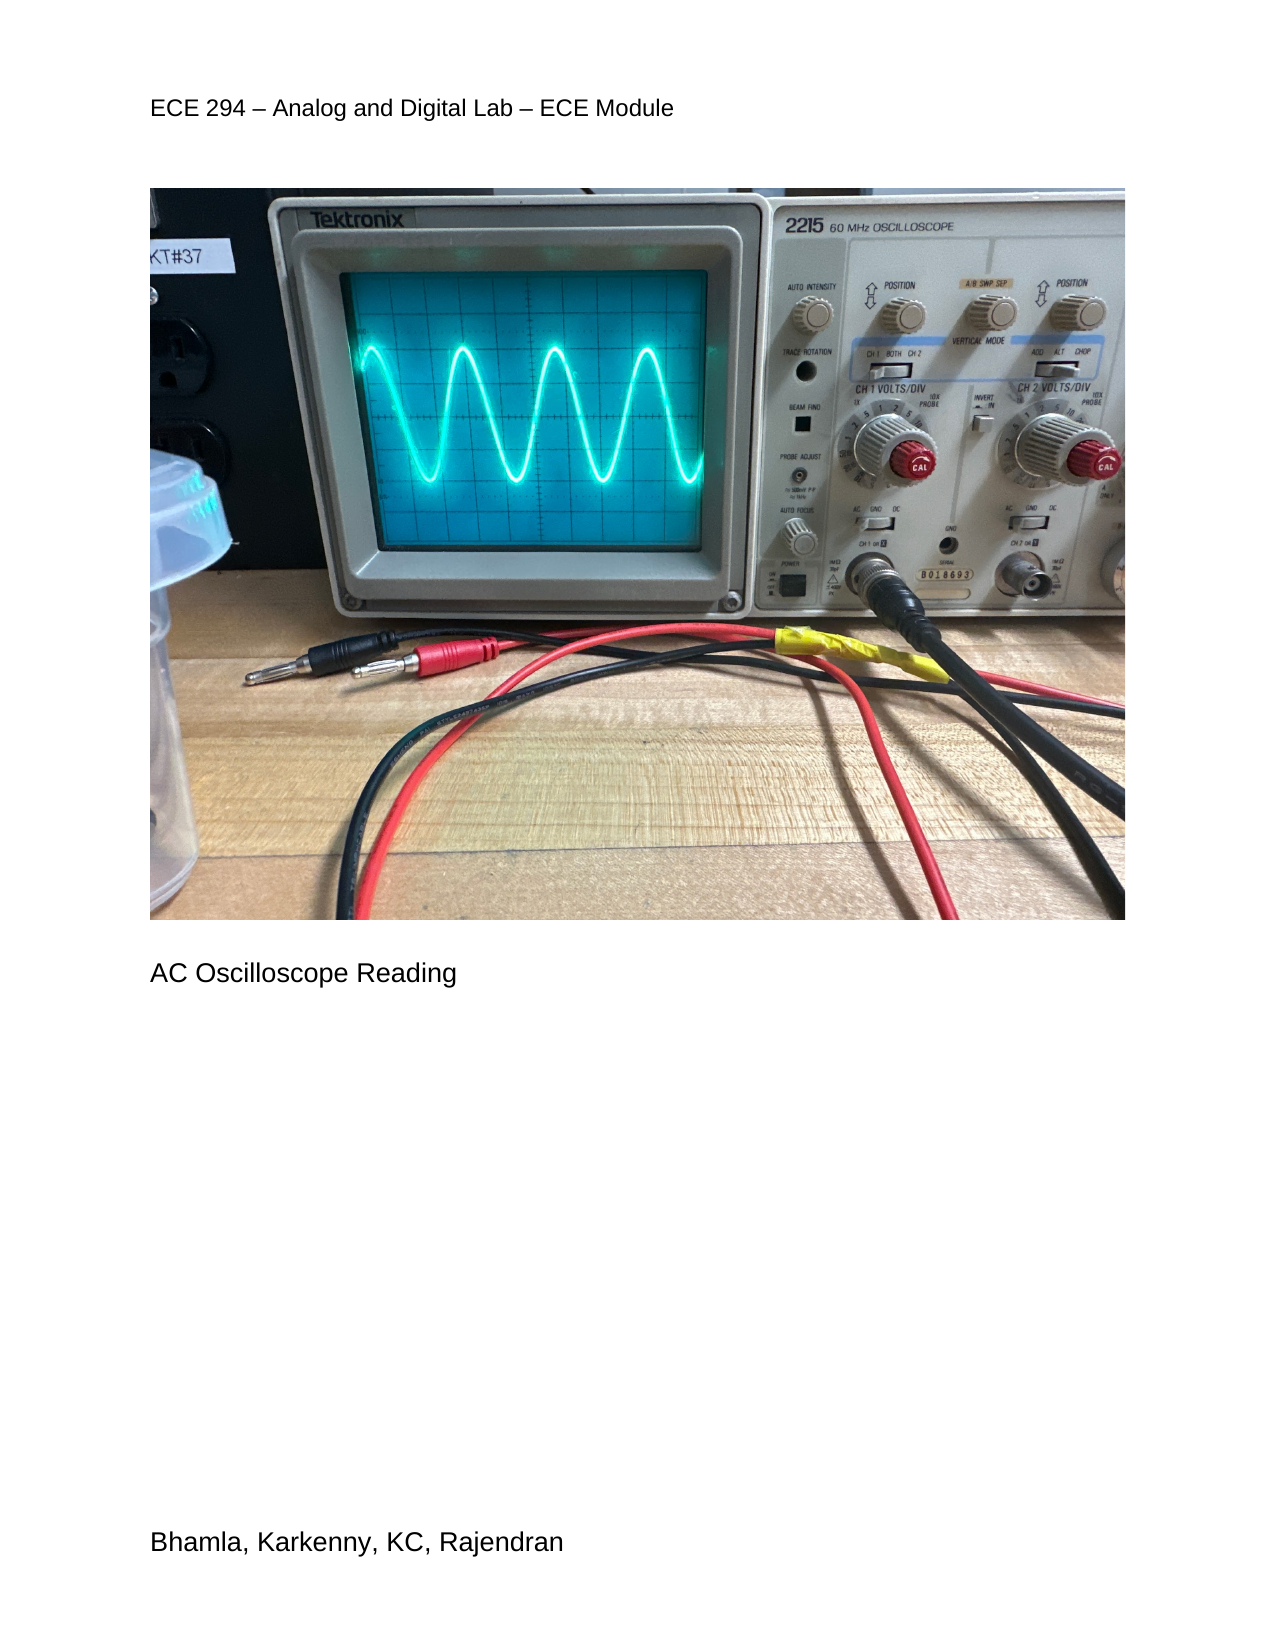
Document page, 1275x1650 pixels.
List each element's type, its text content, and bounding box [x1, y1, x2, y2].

text AC Oscilloscope Reading [150, 957, 1081, 988]
picture [150, 188, 1125, 920]
